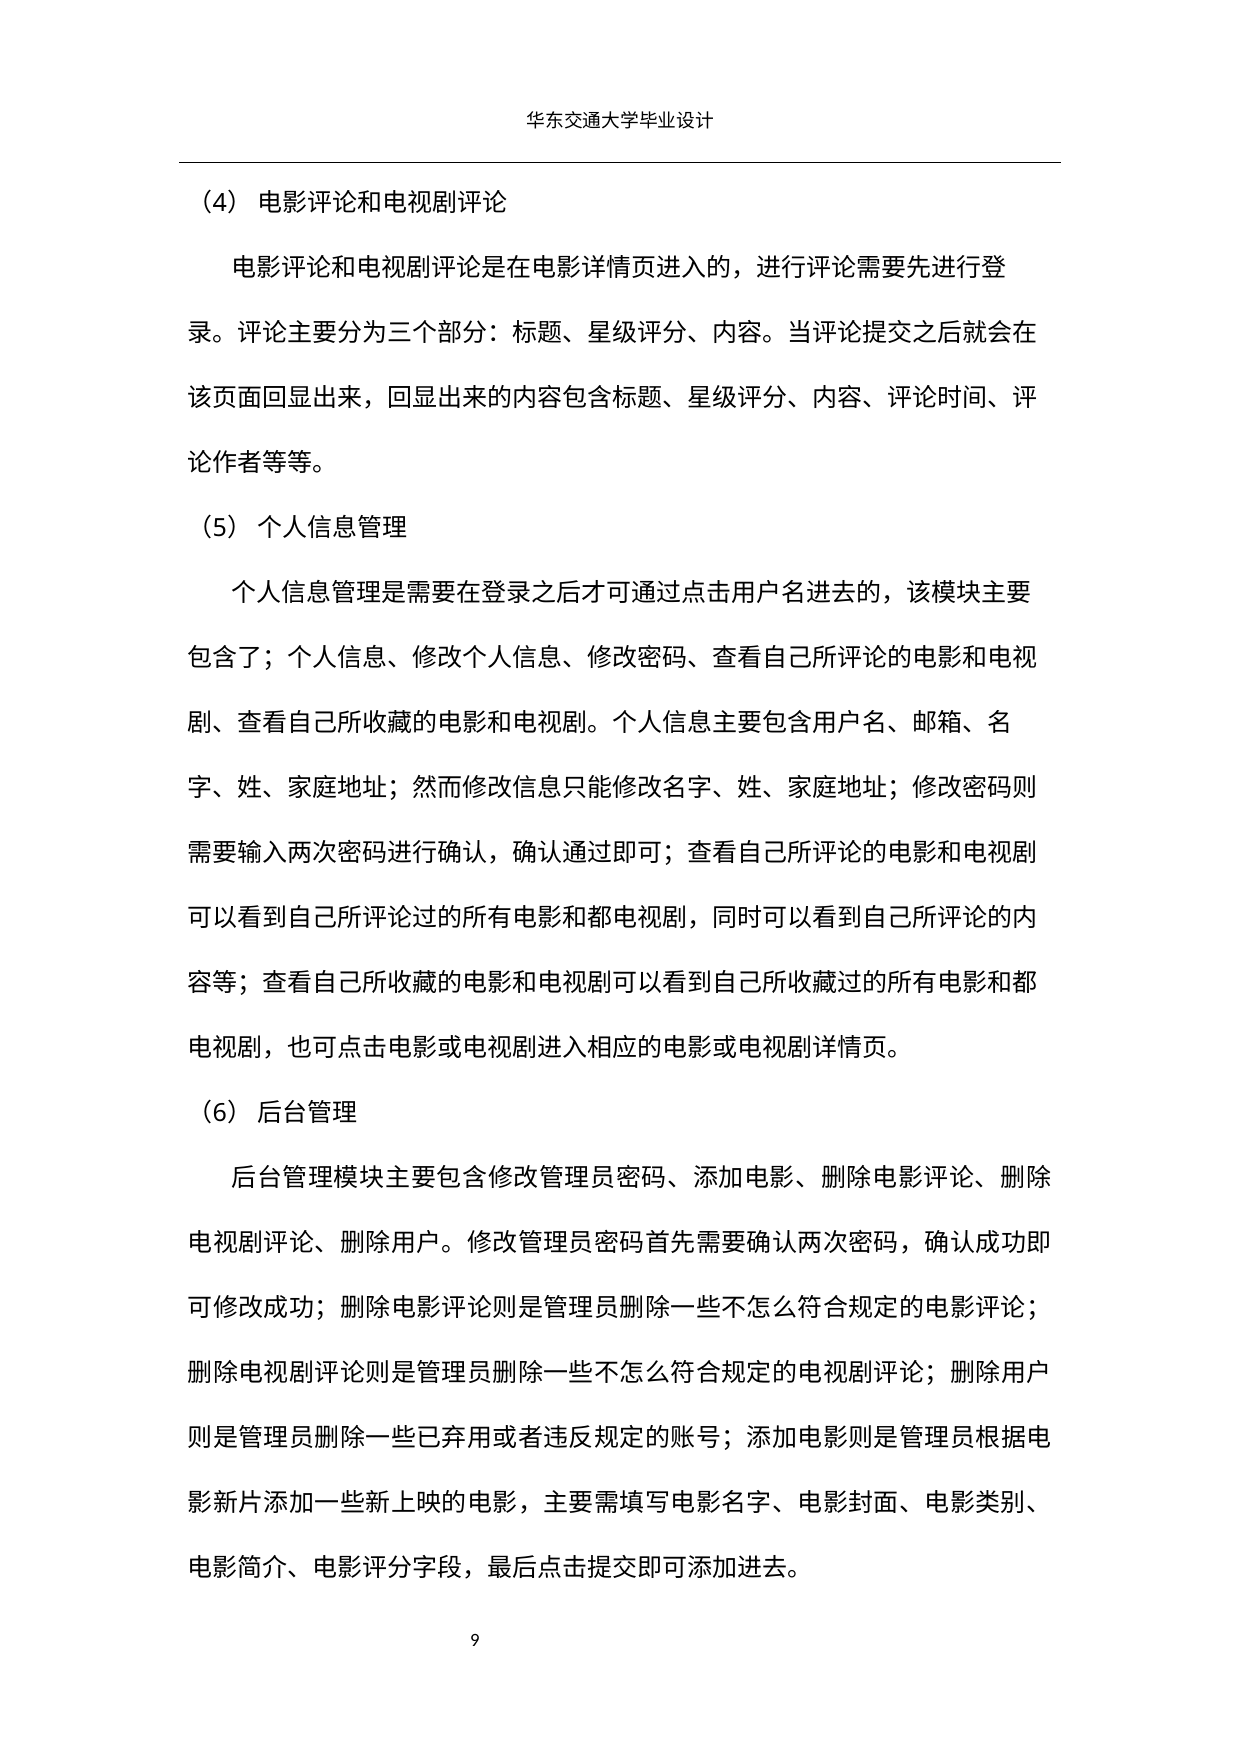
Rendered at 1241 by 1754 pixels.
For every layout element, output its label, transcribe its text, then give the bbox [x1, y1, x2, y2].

text 后台管理模块主要包含修改管理员密码、添加电影、删除电影评论、删除电视剧评论、删除用户。修改管理员密码首先需要确认两次密码，确认成功即可修改成功；删除电影评论则是管理员删除一些不怎么符合规定的电影评论；删除电视剧评论则是管理员删除一些不怎么符合规定的电视剧评论；删除用户则是管理员删除一些已弃用或者违反规定的账号；添加电影则是管理员根据电影新片添加一些新上映的电影，主要需填写电影名字、电影封面、电影类别、电影简介、电影评分字段，最后点击提交即可添加进去。 [187, 1143, 1053, 1598]
list （6） 后台管理 [187, 1078, 1053, 1143]
list 个人信息管理是需要在登录之后才可通过点击用户名进去的，该模块主要包含了；个人信息、修改个人信息、修改密码、查看自己所评论的电影和电视剧、查看自己所收藏的电影和电视剧。个人信息主要包含用户名、邮箱、名字、姓、家庭地址；然而修改信息只能修改名字、姓、家庭地址；修改密码则需要输入两次密码进行确认，确认通过即可；查看自己所评论的电影和电视剧可以看到自己所评论过的所有电影和都电视剧，同时可以看到自己所评论的内容等；查看自己所收藏的电影和电视剧可以看到自己所收藏过的所有电影和都电视剧，也可点击电影或电视剧进入相应的电影或电视剧详情页。 [187, 558, 1053, 1078]
list 个人信息管理 [187, 493, 1053, 558]
list 电影评论和电视剧评论是在电影详情页进入的，进行评论需要先进行登录。评论主要分为三个部分：标题、星级评分、内容。当评论提交之后就会在该页面回显出来，回显出来的内容包含标题、星级评分、内容、评论时间、评论作者等等。 [187, 233, 1053, 493]
list 电影评论和电视剧评论 [187, 168, 1053, 233]
